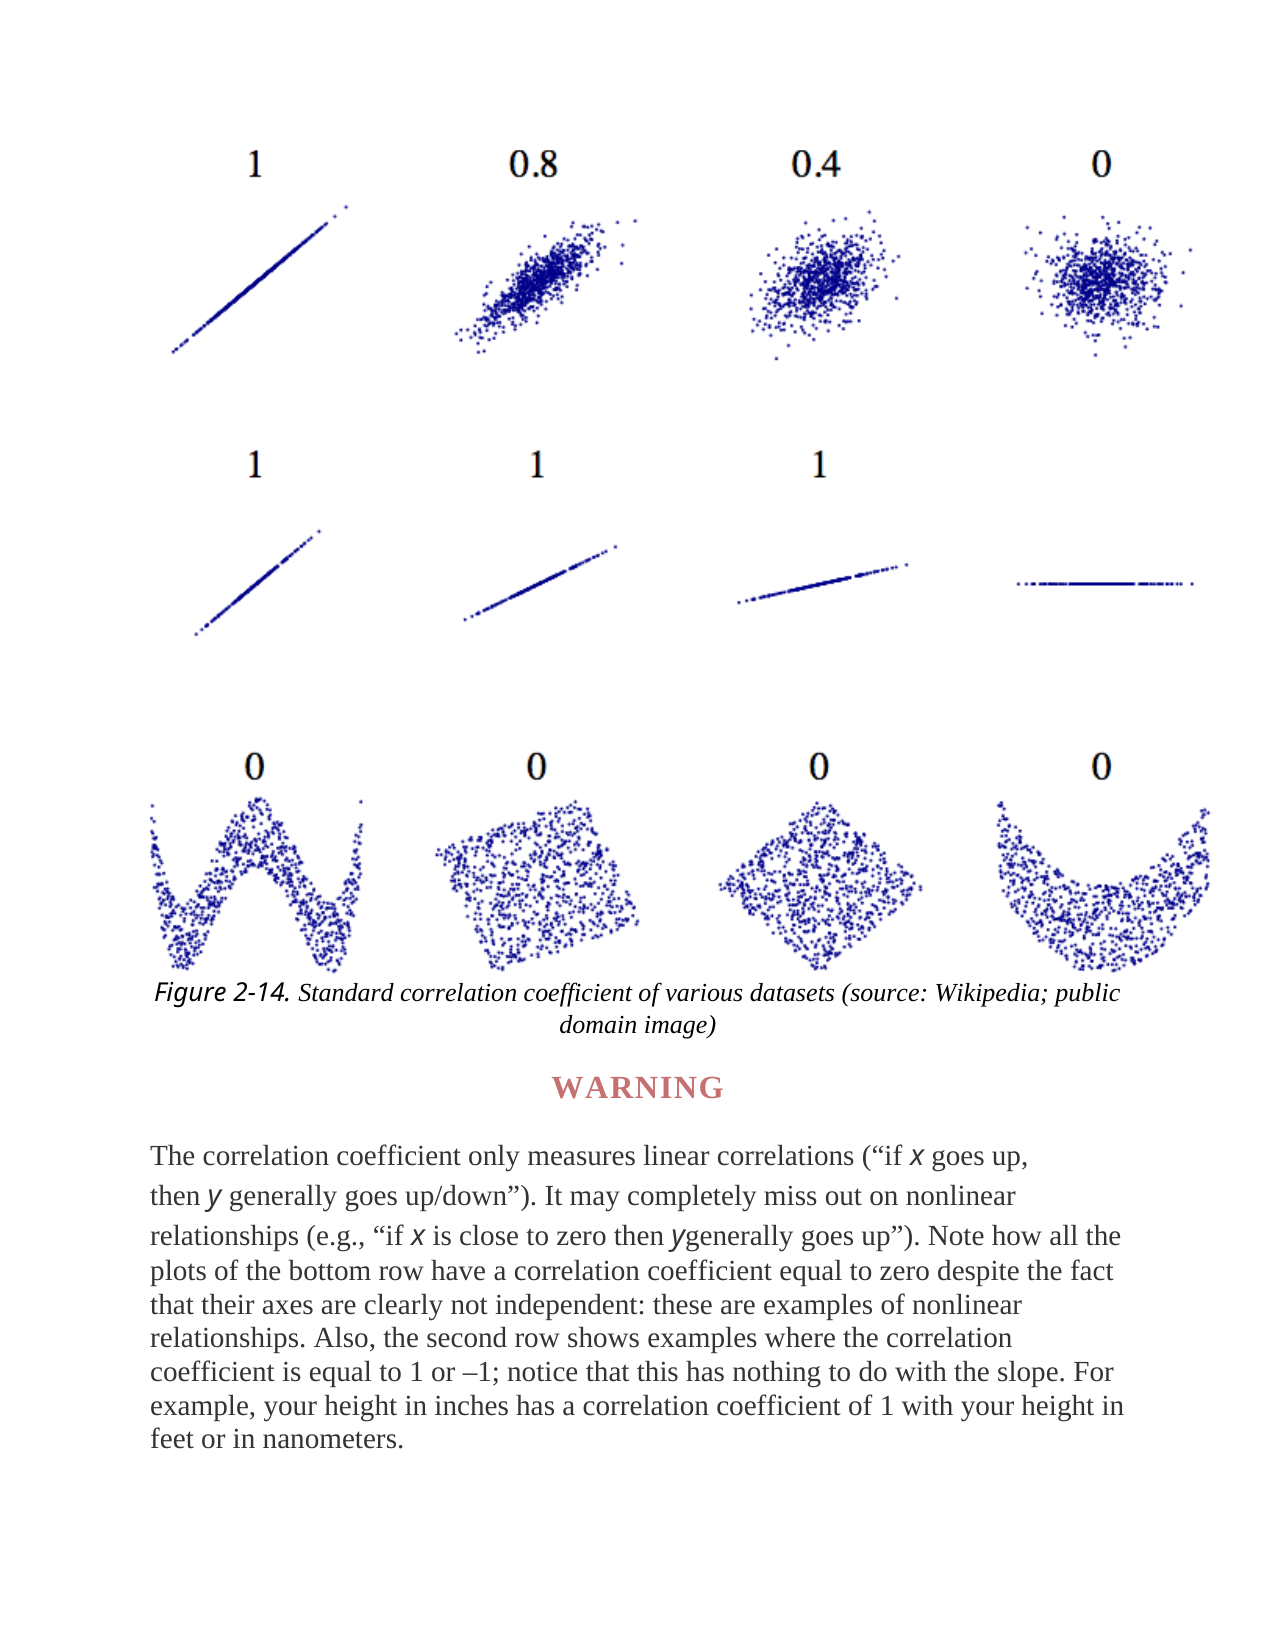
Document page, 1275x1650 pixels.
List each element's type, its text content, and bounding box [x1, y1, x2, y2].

text Figure 2-14. Standard correlation coefficient of various datasets (source: Wikipedia; public domain image) [150, 974, 1125, 1039]
text The correlation coefficient only measures linear correlations (“if x goes up, then y generally goes up/down”). It may completely miss out on nonlinear relationships (e.g., “if x is close to zero then ygenerally goes up”). Note how all the plots of the bottom row have a correlation coefficient equal to zero despite the fact that their axes are clearly not independent: these are examples of nonlinear relationships. Also, the second row shows examples where the correlation coefficient is equal to 1 or –1; notice that this has nothing to do with the slope. For example, your height in inches has a correlation coefficient of 1 with your height in feet or in nanometers. [150, 1134, 1125, 1455]
picture [150, 150, 1275, 974]
text WARNING [150, 1068, 1125, 1105]
